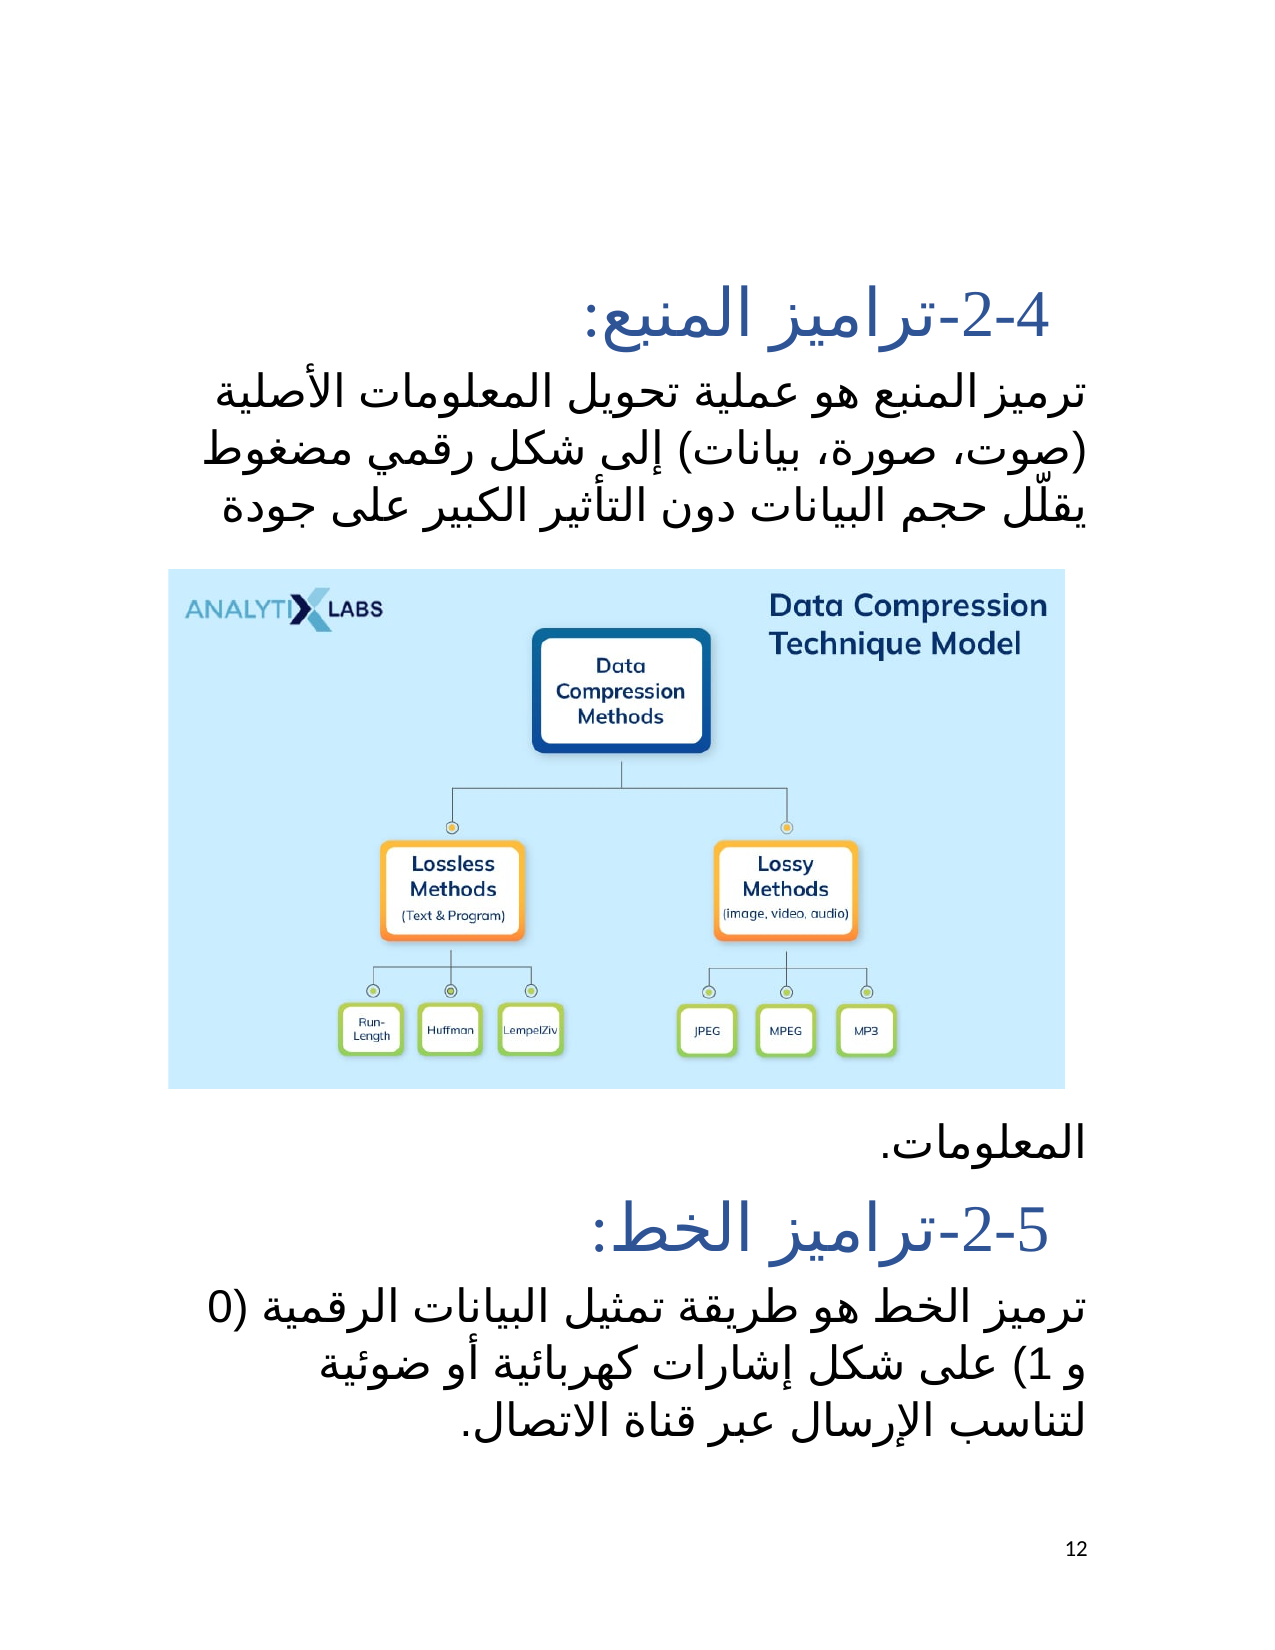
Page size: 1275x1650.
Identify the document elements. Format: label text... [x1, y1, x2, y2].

subtitle تراميز الخط: [187, 1189, 1050, 1266]
subtitle تراميز المنبع: [187, 274, 1050, 351]
picture [168, 569, 1065, 1088]
text ترميز الخط هو طريقة تمثيل البيانات الرقمية (0 و 1) على شكل إشارات كهربائية أو ضوئية لتناسب الإرسال عبر قناة الاتصال. [187, 1280, 1087, 1446]
